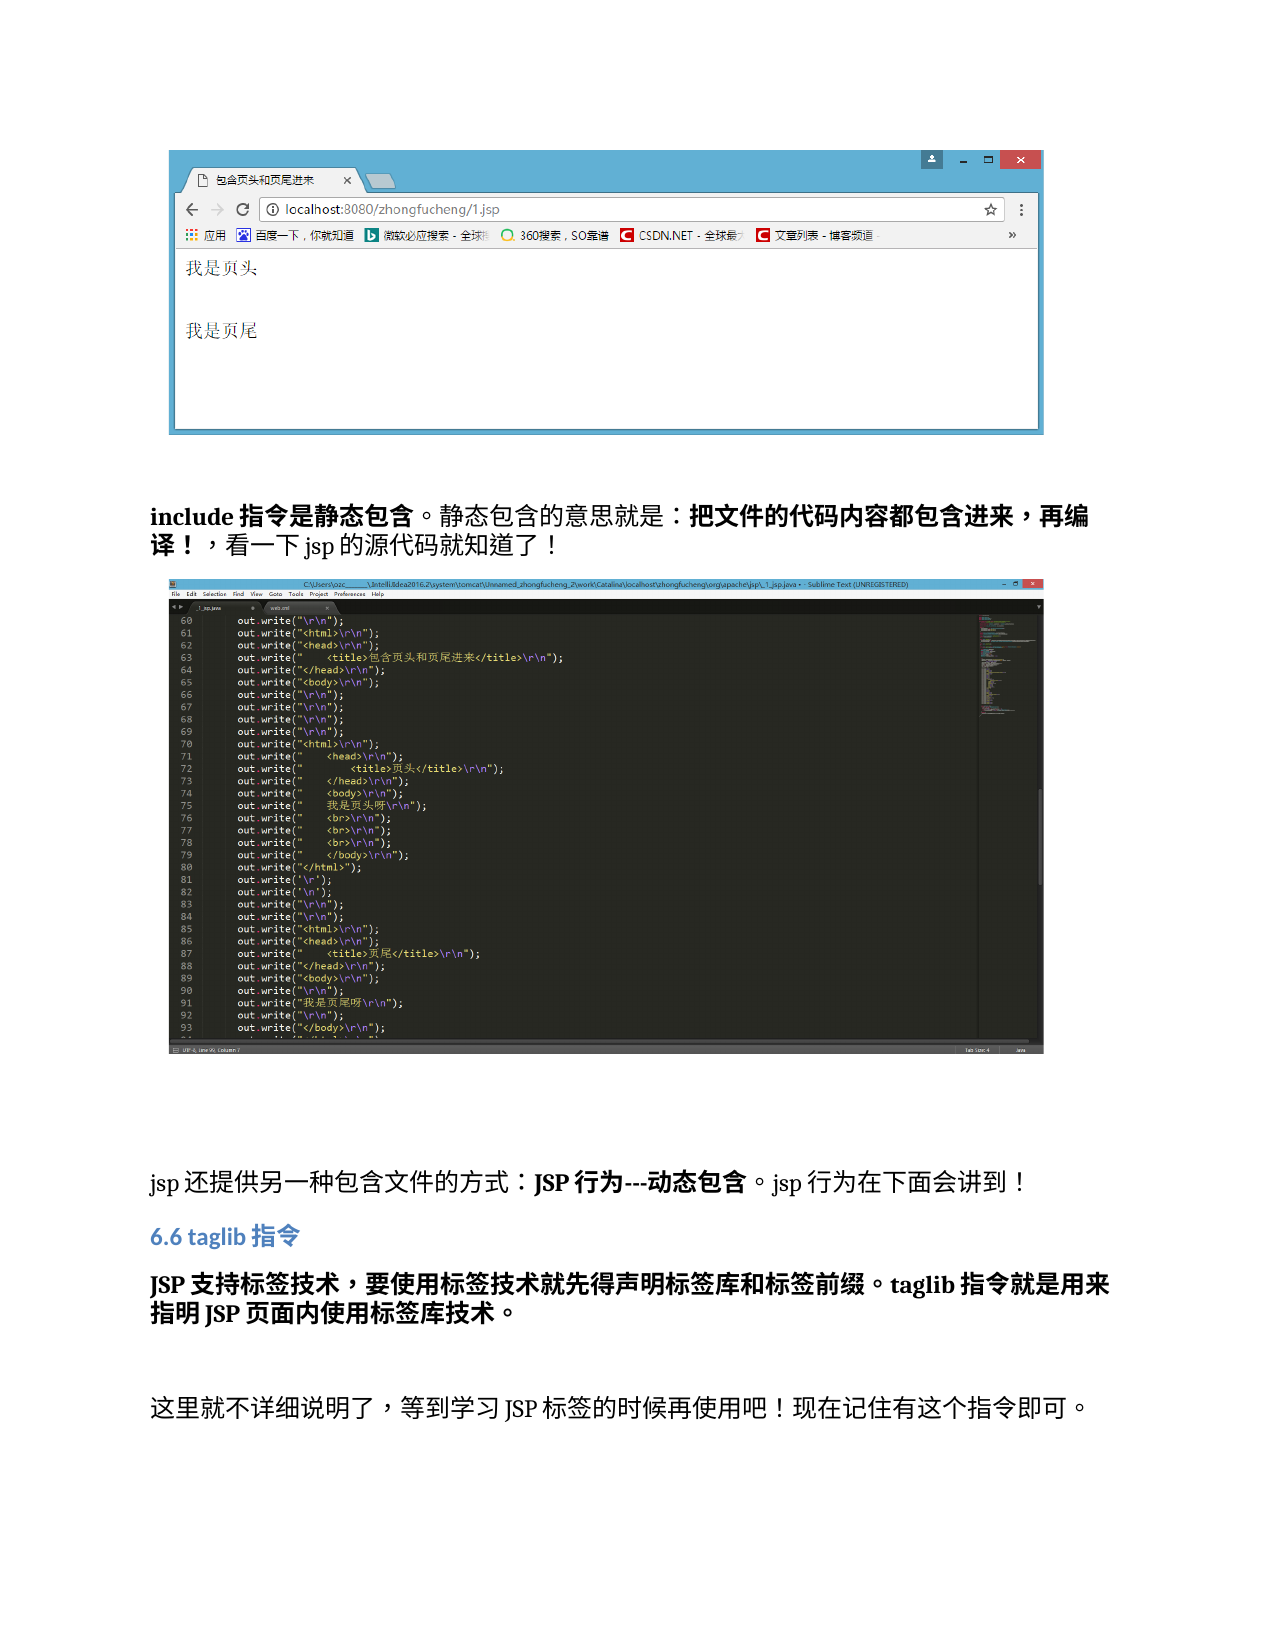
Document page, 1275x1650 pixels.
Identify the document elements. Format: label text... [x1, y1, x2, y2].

text jsp还提供另一种包含文件的方式：JSP行为---动态包含。jsp行为在下面会讲到！ [150, 1169, 1125, 1198]
text include指令是静态包含。静态包含的意思就是：把文件的代码内容都包含进来，再编译！，看一下jsp的源代码就知道了！ [150, 503, 1125, 561]
picture [168, 150, 1044, 435]
picture [168, 579, 1044, 1054]
text 这里就不详细说明了，等到学习JSP标签的时候再使用吧！现在记住有这个指令即可。 [150, 1395, 1125, 1424]
text JSP支持标签技术，要使用标签技术就先得声明标签库和标签前缀。taglib指令就是用来指明JSP页面内使用标签库技术。 [150, 1271, 1125, 1329]
subtitle 6.6 taglib指令 [150, 1219, 1125, 1253]
